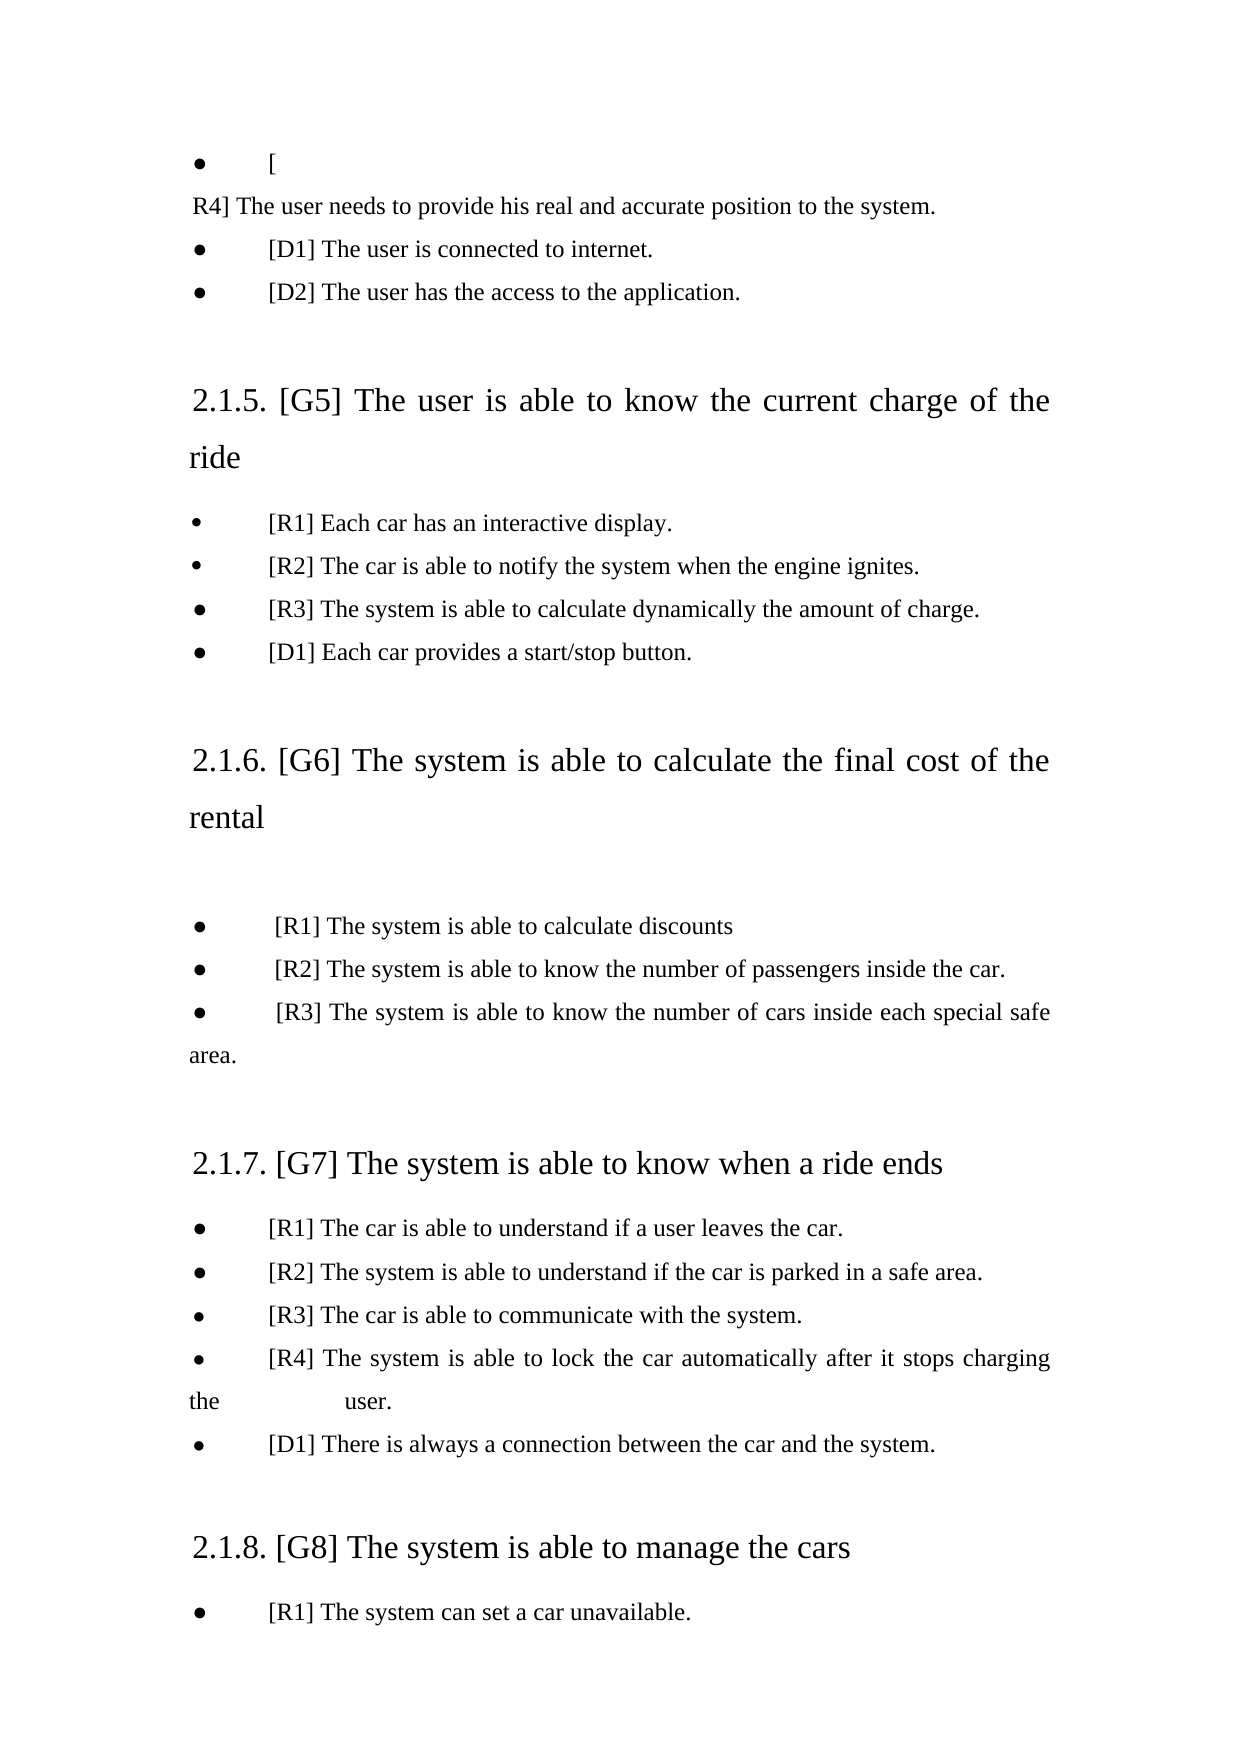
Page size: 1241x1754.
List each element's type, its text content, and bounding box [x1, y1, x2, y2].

subtitle 2.1.6. [G6] The system is able to calculate the final cost of the rental [189, 740, 1051, 836]
list [R3] The system is able to calculate dynamically the amount of charge. [189, 594, 1051, 623]
list [R3] The car is able to communicate with the system. [189, 1300, 1051, 1329]
list [R1] The system can set a car unavailable. [189, 1597, 1051, 1626]
list [D2] The user has the access to the application. [189, 277, 1051, 306]
list [R1] Each car has an interactive display. [189, 508, 1051, 536]
subtitle 2.1.8. [G8] The system is able to manage the cars [189, 1527, 1051, 1565]
list [D1] There is always a connection between the car and the system. [189, 1429, 1051, 1458]
subtitle 2.1.7. [G7] The system is able to know when a ride ends [189, 1143, 1051, 1182]
list [D1] The user is connected to internet. [189, 234, 1051, 263]
list [R2] The system is able to understand if the car is parked in a safe area. [189, 1257, 1051, 1286]
list [R2] The system is able to know the number of passengers inside the car. [189, 954, 1051, 983]
list [D1] Each car provides a start/stop button. [189, 637, 1051, 666]
text R4] The user needs to provide his real and accurate position to the system. [189, 191, 1051, 219]
list [R1] The car is able to understand if a user leaves the car. [189, 1213, 1051, 1242]
list [R1] The system is able to calculate discounts [189, 911, 1051, 940]
list [ [189, 148, 1051, 176]
list [R2] The car is able to notify the system when the engine ignites. [189, 551, 1051, 579]
subtitle 2.1.5. [G5] The user is able to know the current charge of the ride [189, 380, 1051, 476]
list [R4] The system is able to lock the car automatically after it stops charging the user. [189, 1343, 1051, 1415]
list [R3] The system is able to know the number of cars inside each special safe area. [189, 997, 1051, 1069]
